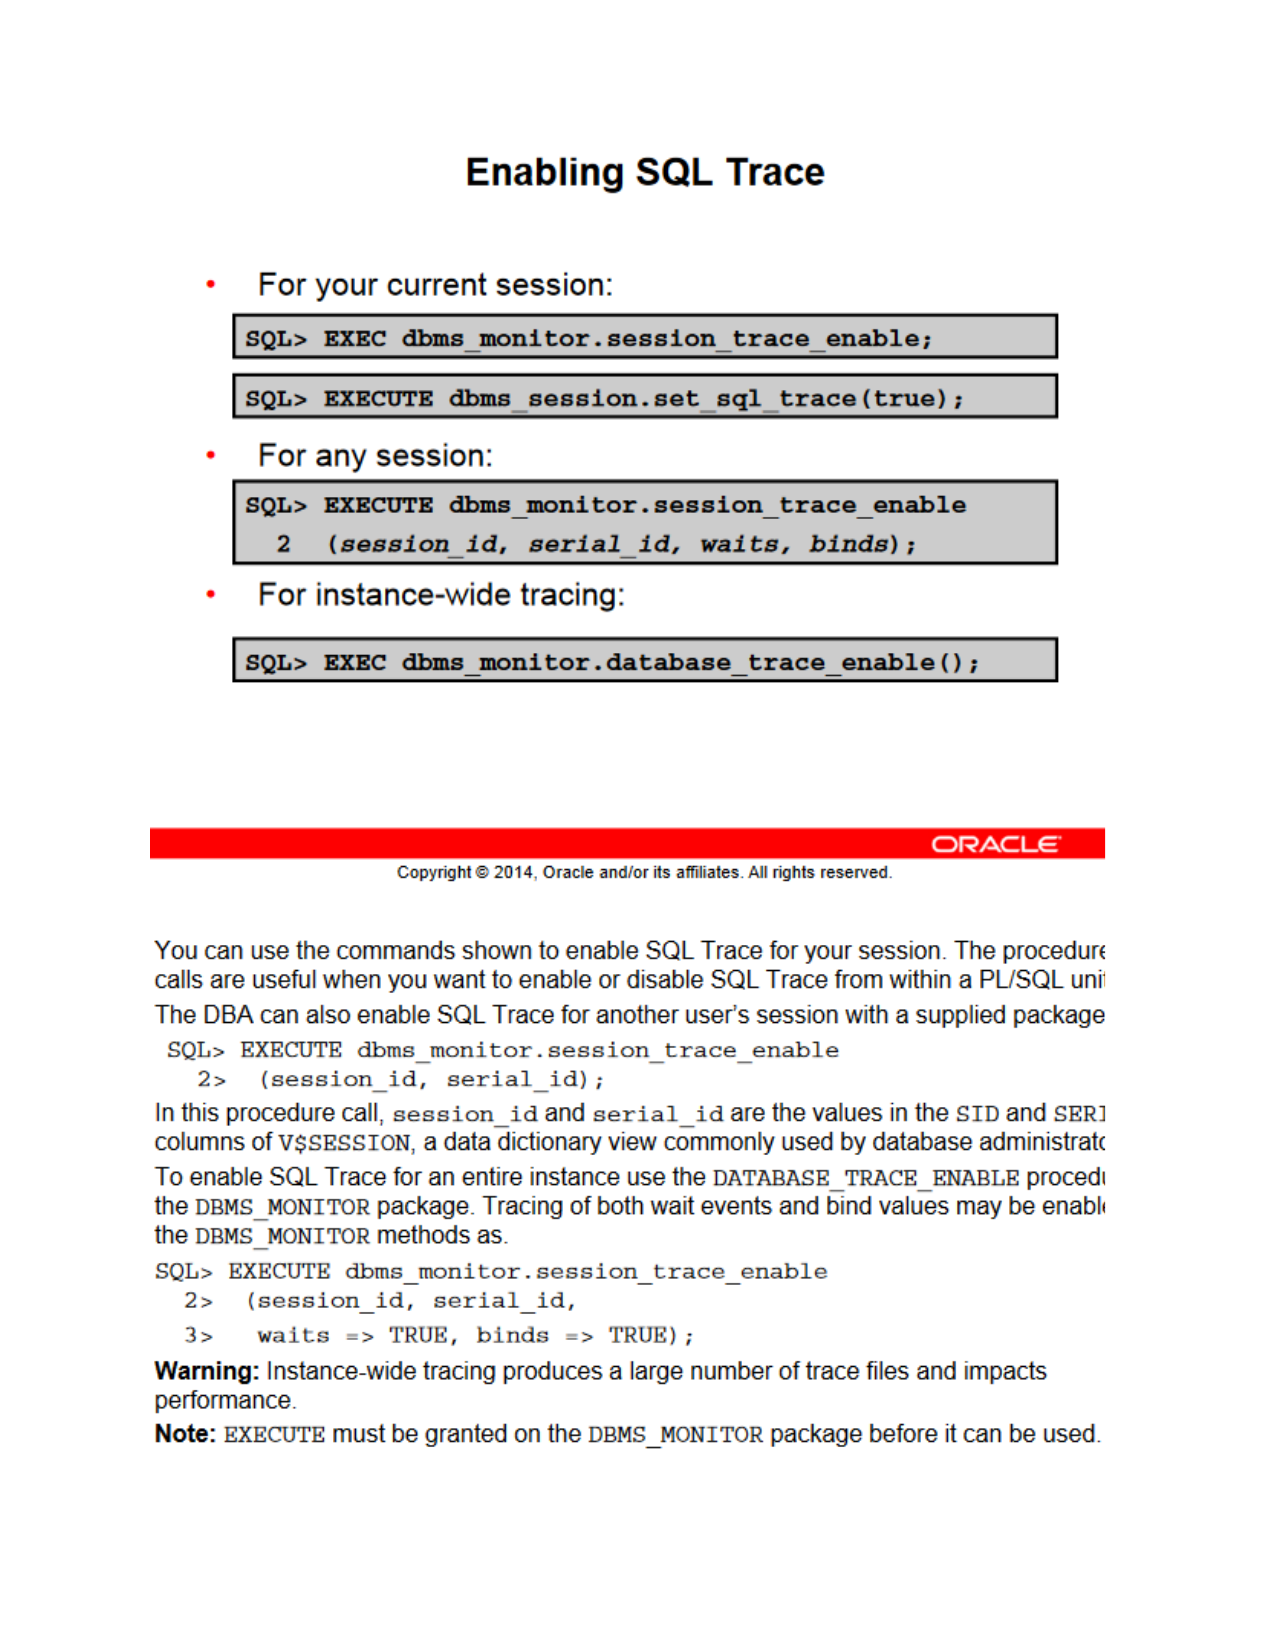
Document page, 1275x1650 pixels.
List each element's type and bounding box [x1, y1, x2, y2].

picture [150, 150, 1106, 1499]
